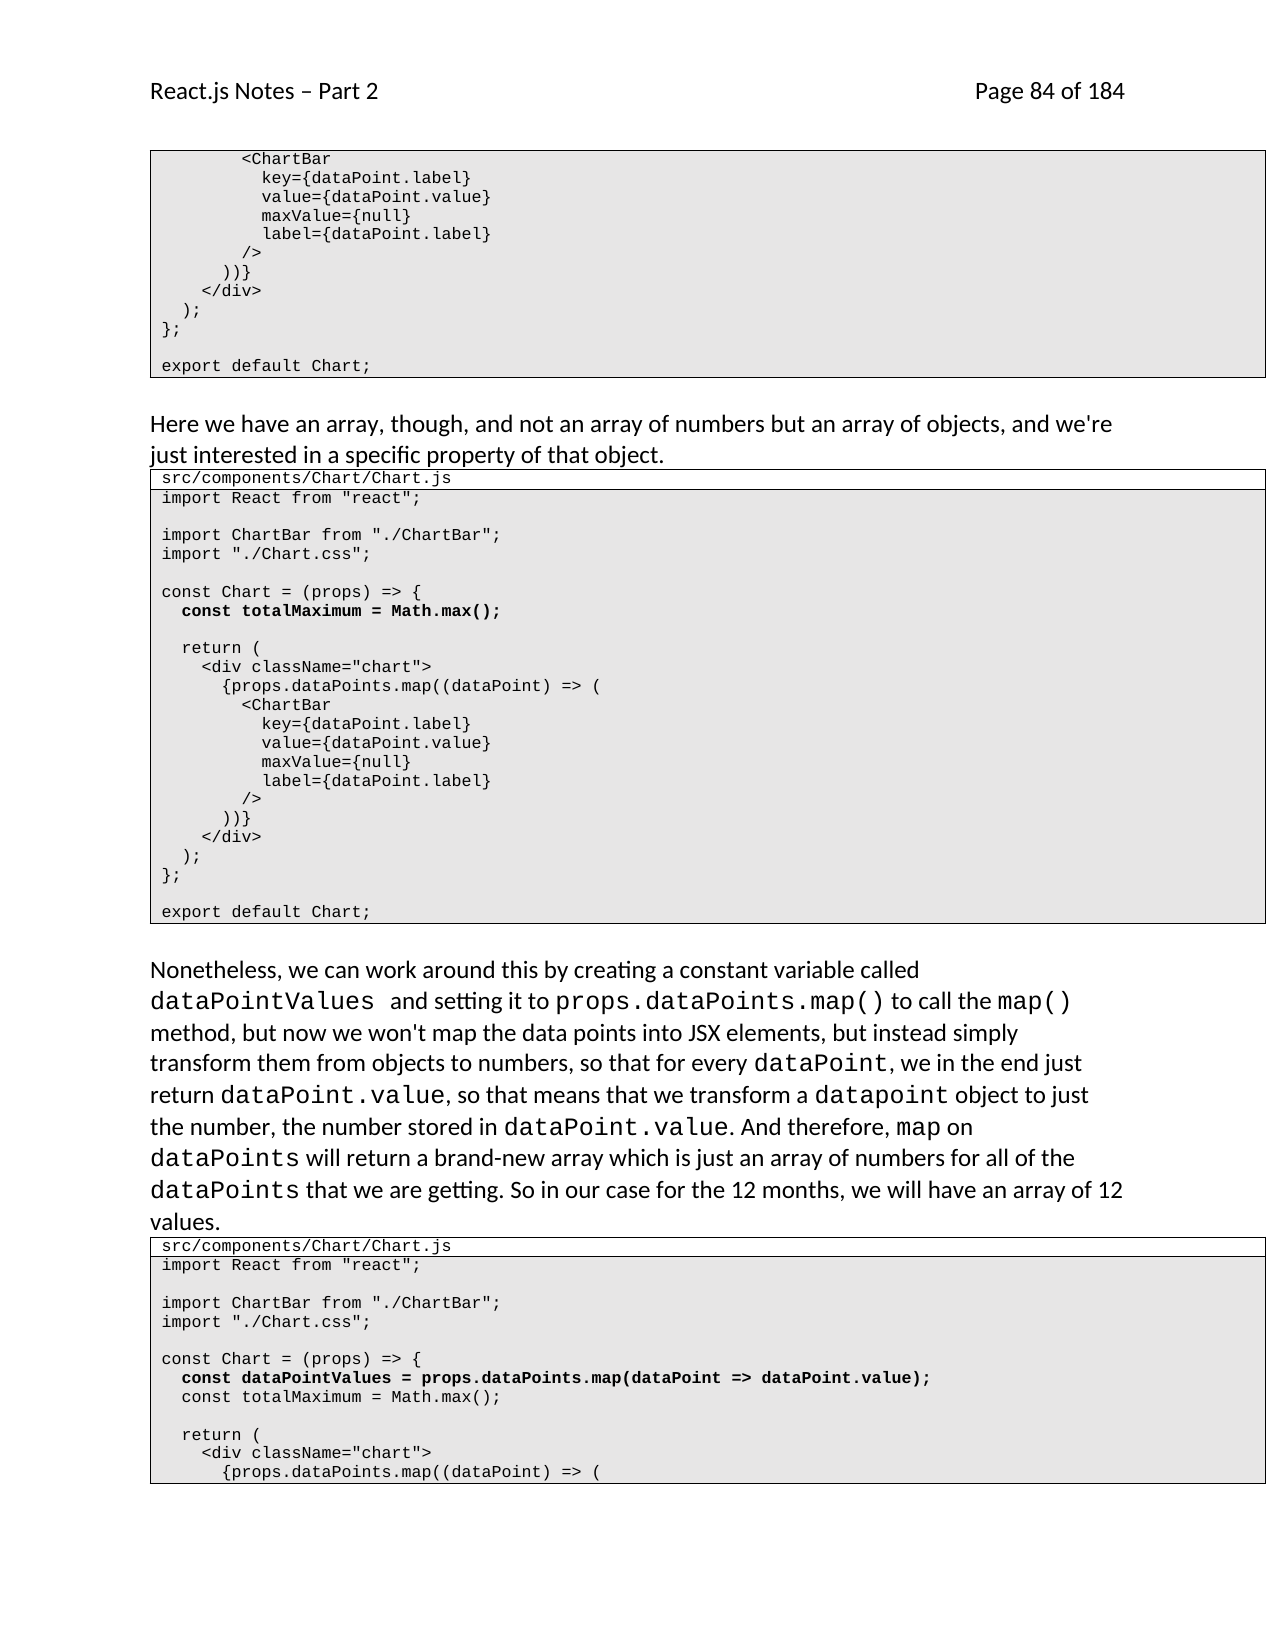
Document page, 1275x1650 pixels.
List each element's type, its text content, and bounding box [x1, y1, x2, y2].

table_cell import React from "react"; import ChartBar from "./ChartBar"; import "./Chart.css"; const Chart = (props) => { const totalMaximum = Math.max(); return ( <div className="chart"> {props.dataPoints.map((dataPoint) => ( <ChartBar key={dataPoint.label} value={dataPoint.value} maxValue={null} label={dataPoint.label} /> ))} </div> ); }; export default Chart; [151, 490, 1265, 923]
table_header src/components/Chart/Chart.js [151, 470, 1265, 489]
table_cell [151, 1257, 1265, 1483]
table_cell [151, 151, 1265, 377]
text Nonetheless, we can work around this by creating a constant variable called dataPointValues and setting it to props.dataPoints.map() to call the map() method, but now we won't map the data points into JSX elements, but instead simply transform them from objects to numbers, so that for every dataPoint, we in the end just return dataPoint.value, so that means that we transform a datapoint object to just the number, the number stored in dataPoint.value. And therefore, map on dataPoints will return a brand-new array which is just an array of numbers for all of the dataPoints that we are getting. So in our case for the 12 months, we will have an array of 12 values. [150, 954, 1125, 1237]
text Here we have an array, though, and not an array of numbers but an array of objects, and we're just interested in a specific property of that object. [150, 408, 1125, 469]
table_header src/components/Chart/Chart.js [151, 1238, 1265, 1256]
